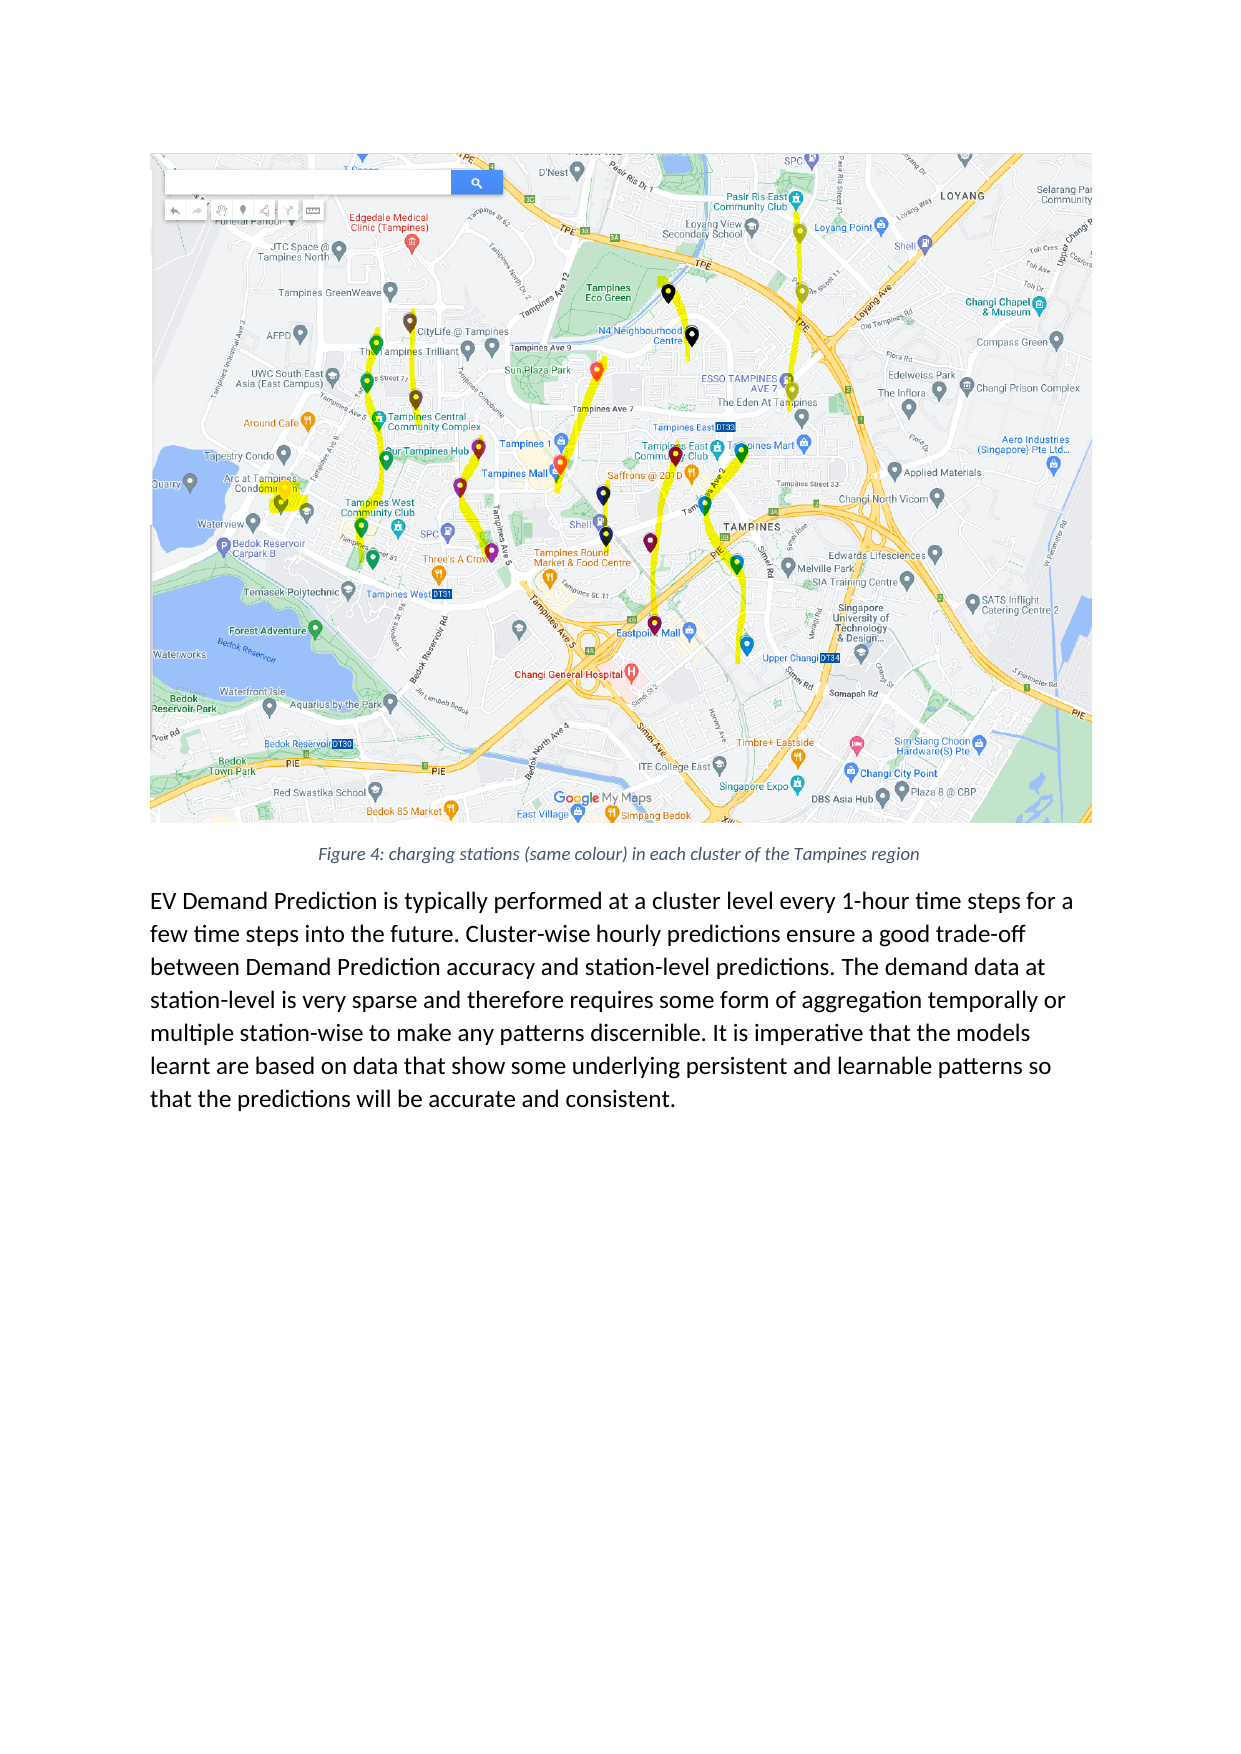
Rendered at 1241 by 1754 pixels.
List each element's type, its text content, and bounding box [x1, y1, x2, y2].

text EV Demand Prediction is typically performed at a cluster level every 1-hour time steps for a few time steps into the future. Cluster-wise hourly predictions ensure a good trade-off between Demand Prediction accuracy and station-level predictions. The demand data at station-level is very sparse and therefore requires some form of aggregation temporally or multiple station-wise to make any patterns discernible. It is imperative that the models learnt are based on data that show some underlying persistent and learnable patterns so that the predictions will be accurate and consistent. [150, 885, 1090, 1113]
picture [150, 150, 1093, 823]
text Figure 4: charging stations (same colour) in each cluster of the Tampines region [150, 842, 1090, 864]
